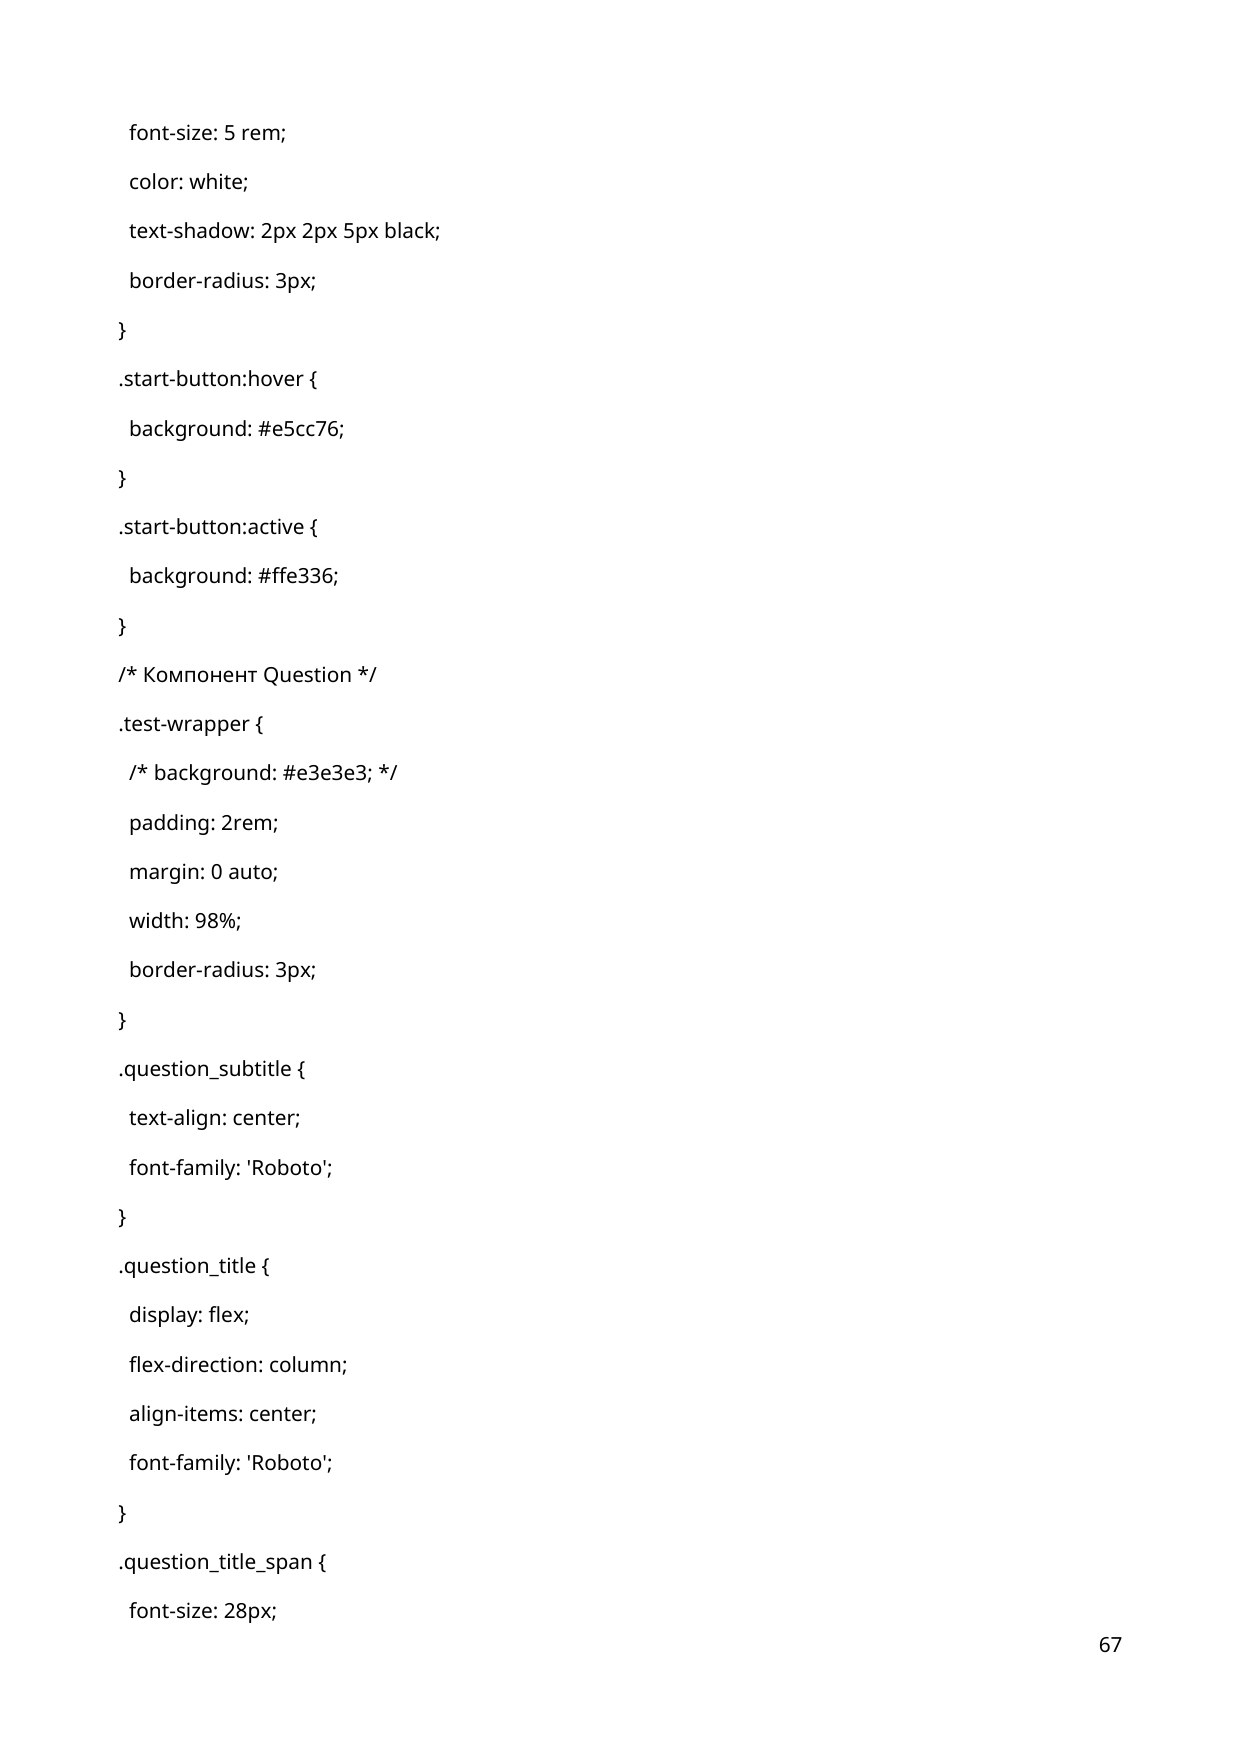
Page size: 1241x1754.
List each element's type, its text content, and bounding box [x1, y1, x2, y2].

text font-family: 'Roboto'; [118, 1153, 1122, 1181]
text text-align: center; [118, 1103, 1122, 1132]
text } [118, 611, 1122, 639]
text width: 98%; [118, 906, 1122, 935]
text background: #e5cc76; [118, 414, 1122, 442]
text margin: 0 auto; [118, 857, 1122, 886]
text font-size: 28px; [118, 1596, 1122, 1624]
text flex-direction: column; [118, 1350, 1122, 1378]
text } [118, 1005, 1122, 1033]
text display: flex; [118, 1301, 1122, 1329]
text background: #ffe336; [118, 561, 1122, 590]
text padding: 2rem; [118, 808, 1122, 836]
text .question_title { [118, 1251, 1122, 1280]
text text-shadow: 2px 2px 5px black; [118, 217, 1122, 245]
text } [118, 1202, 1122, 1230]
text .start-button:active { [118, 512, 1122, 541]
text font-family: 'Roboto'; [118, 1448, 1122, 1477]
text /* Компонент Question */ [118, 660, 1122, 688]
text font-size: 5 rem; [118, 118, 1122, 146]
text /* background: #e3e3e3; */ [118, 758, 1122, 787]
text } [118, 463, 1122, 491]
text } [118, 315, 1122, 343]
text border-radius: 3px; [118, 956, 1122, 984]
text color: white; [118, 167, 1122, 196]
text .question_title_span { [118, 1547, 1122, 1575]
text .question_subtitle { [118, 1054, 1122, 1083]
text align-items: center; [118, 1399, 1122, 1427]
text } [118, 1498, 1122, 1526]
text .start-button:hover { [118, 364, 1122, 393]
text border-radius: 3px; [118, 266, 1122, 294]
text .test-wrapper { [118, 709, 1122, 738]
